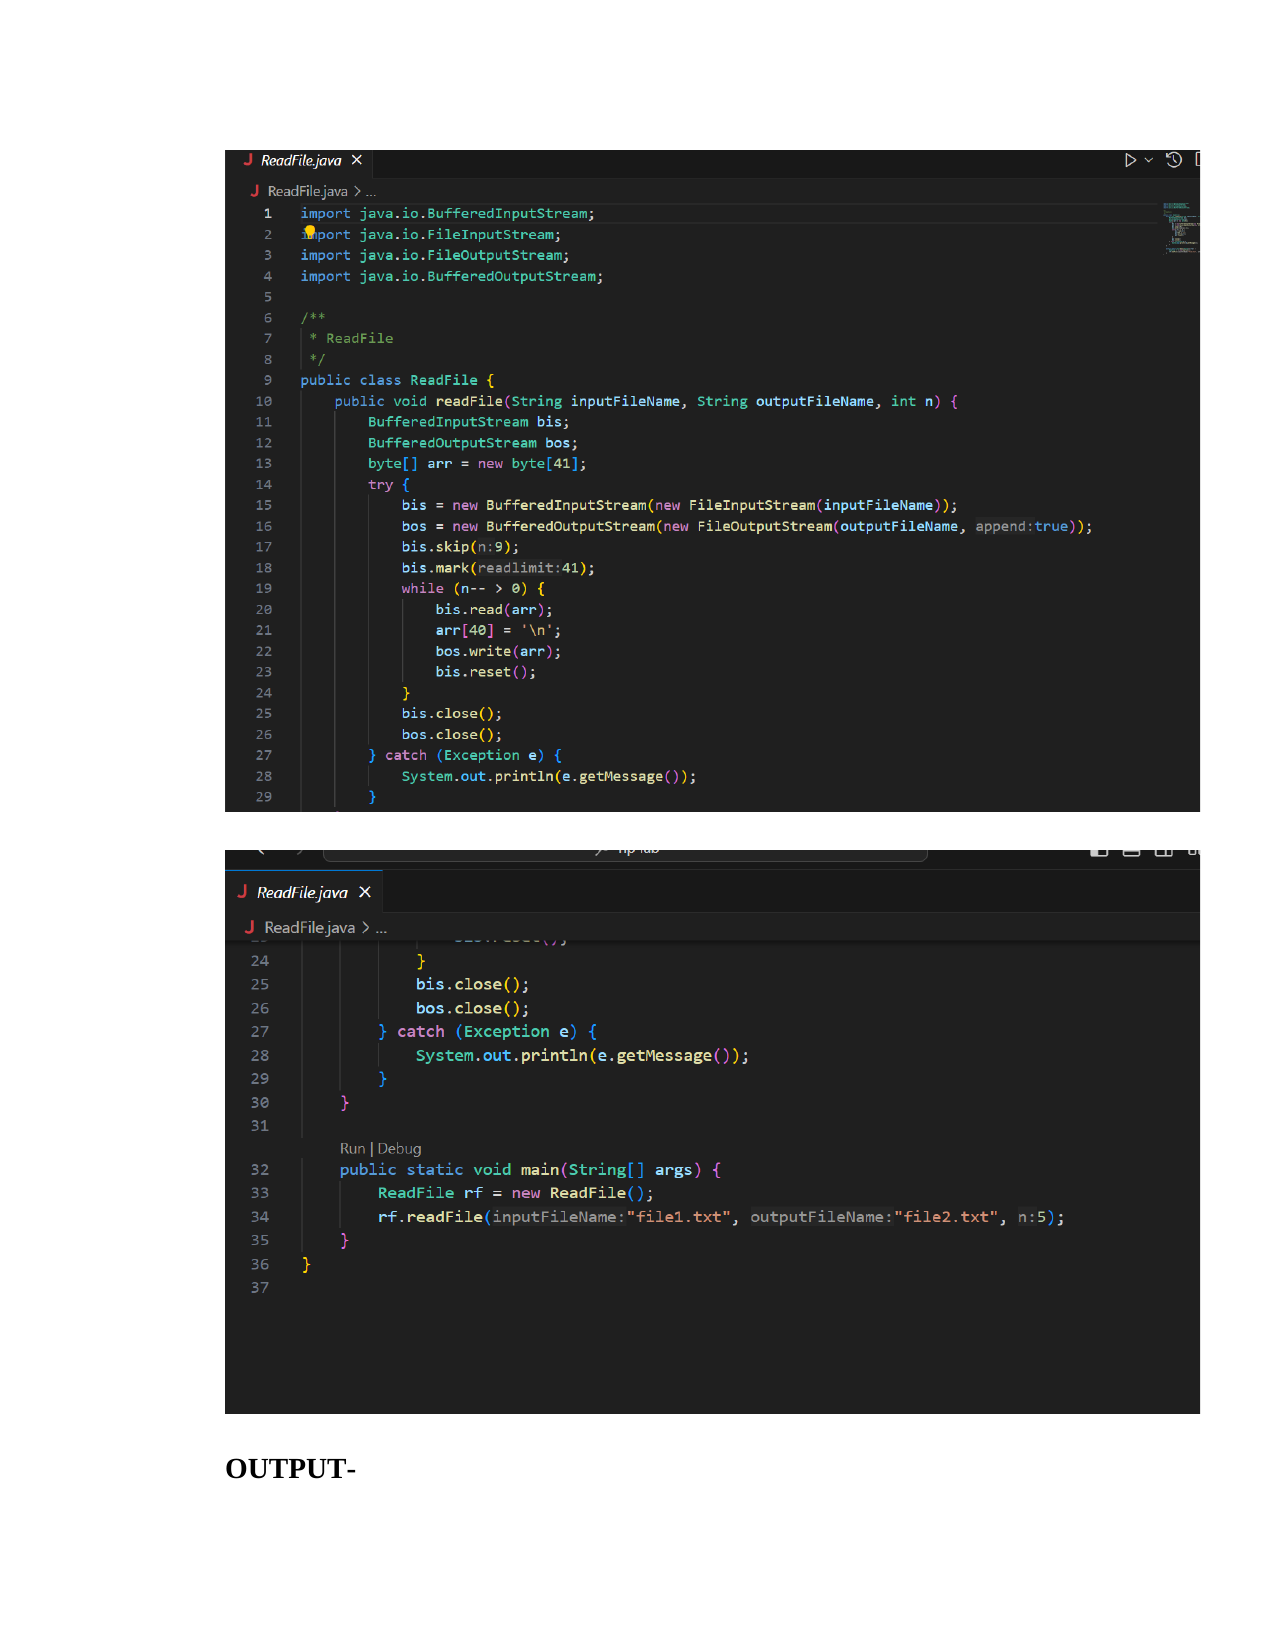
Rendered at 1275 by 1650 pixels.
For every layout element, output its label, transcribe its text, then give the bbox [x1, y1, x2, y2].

picture [225, 150, 1200, 812]
text OUTPUT- [225, 1452, 1125, 1485]
picture [225, 850, 1200, 1414]
